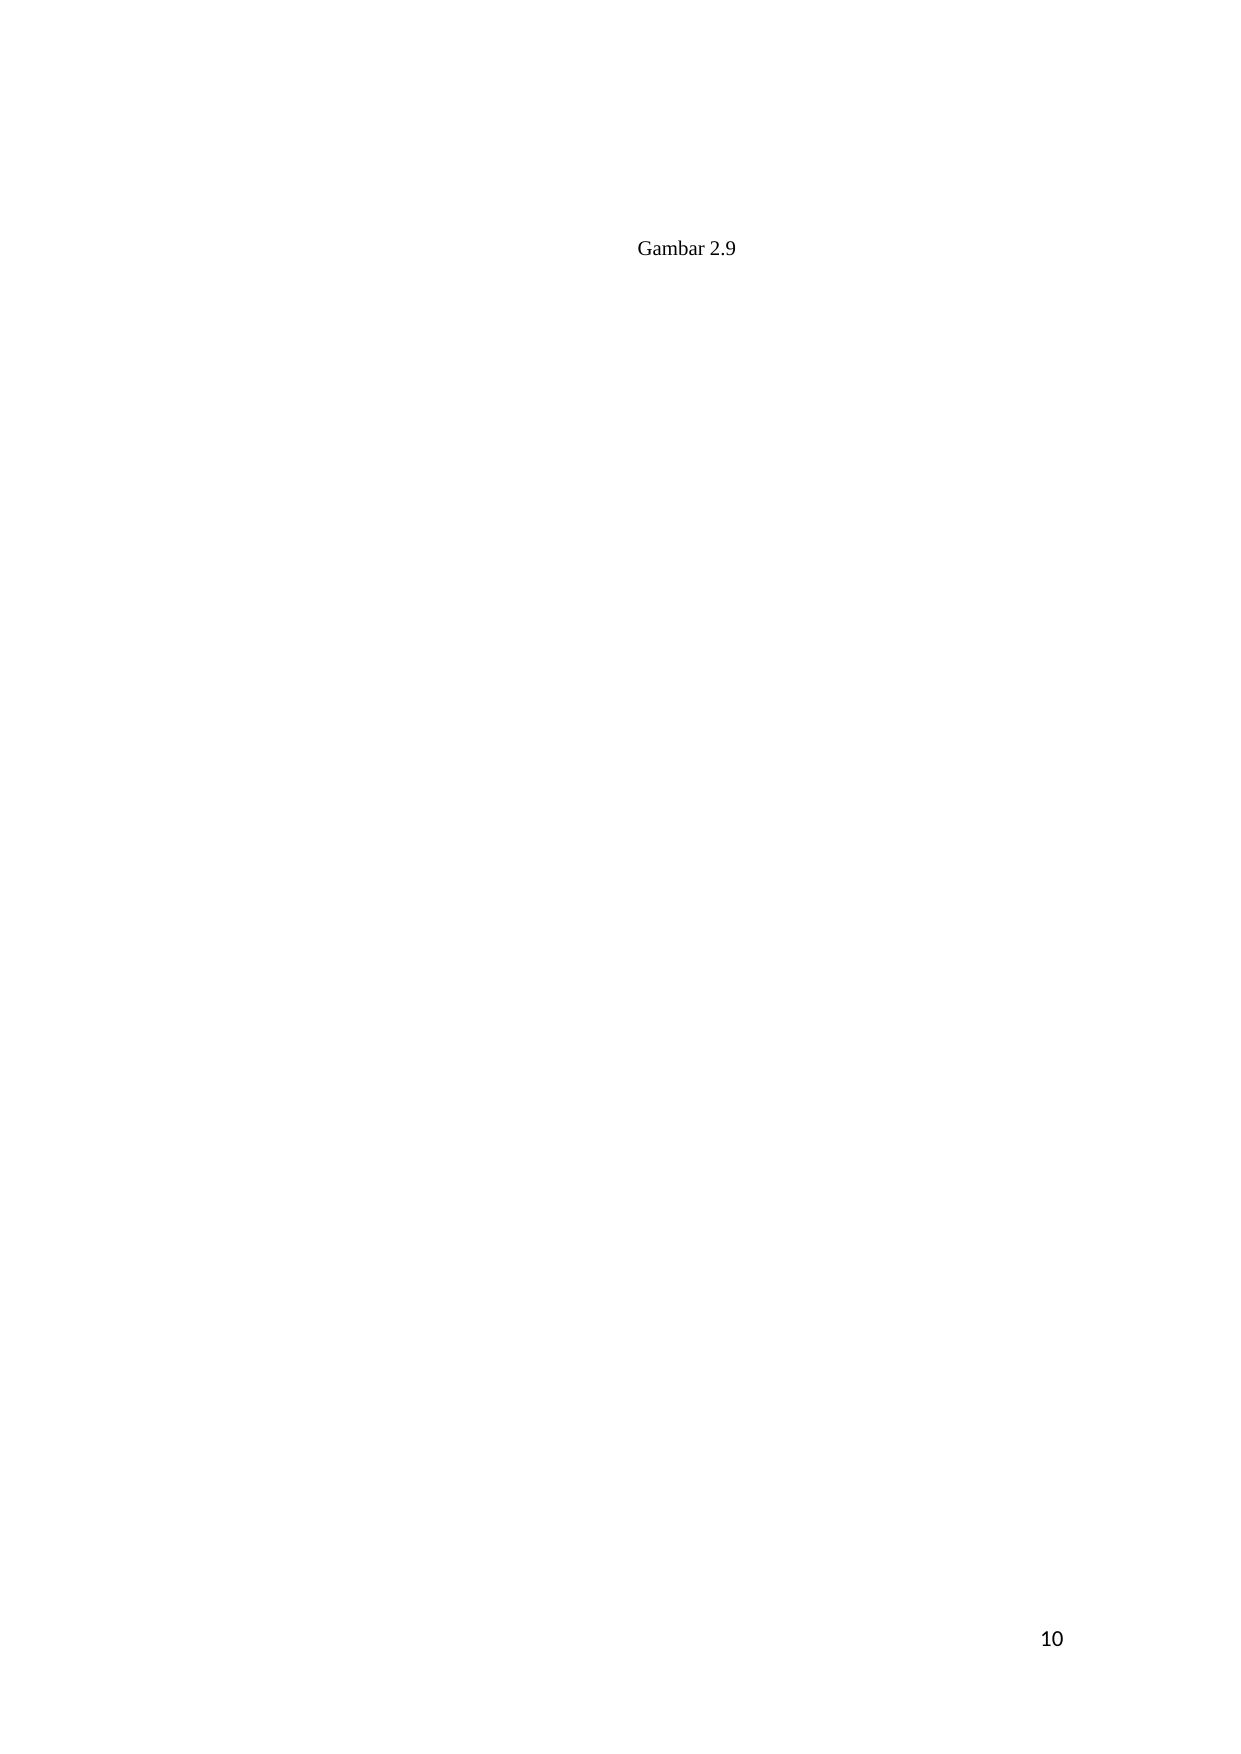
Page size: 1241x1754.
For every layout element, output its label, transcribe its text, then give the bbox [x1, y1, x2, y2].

list Gambar 2.9 [310, 236, 1063, 260]
